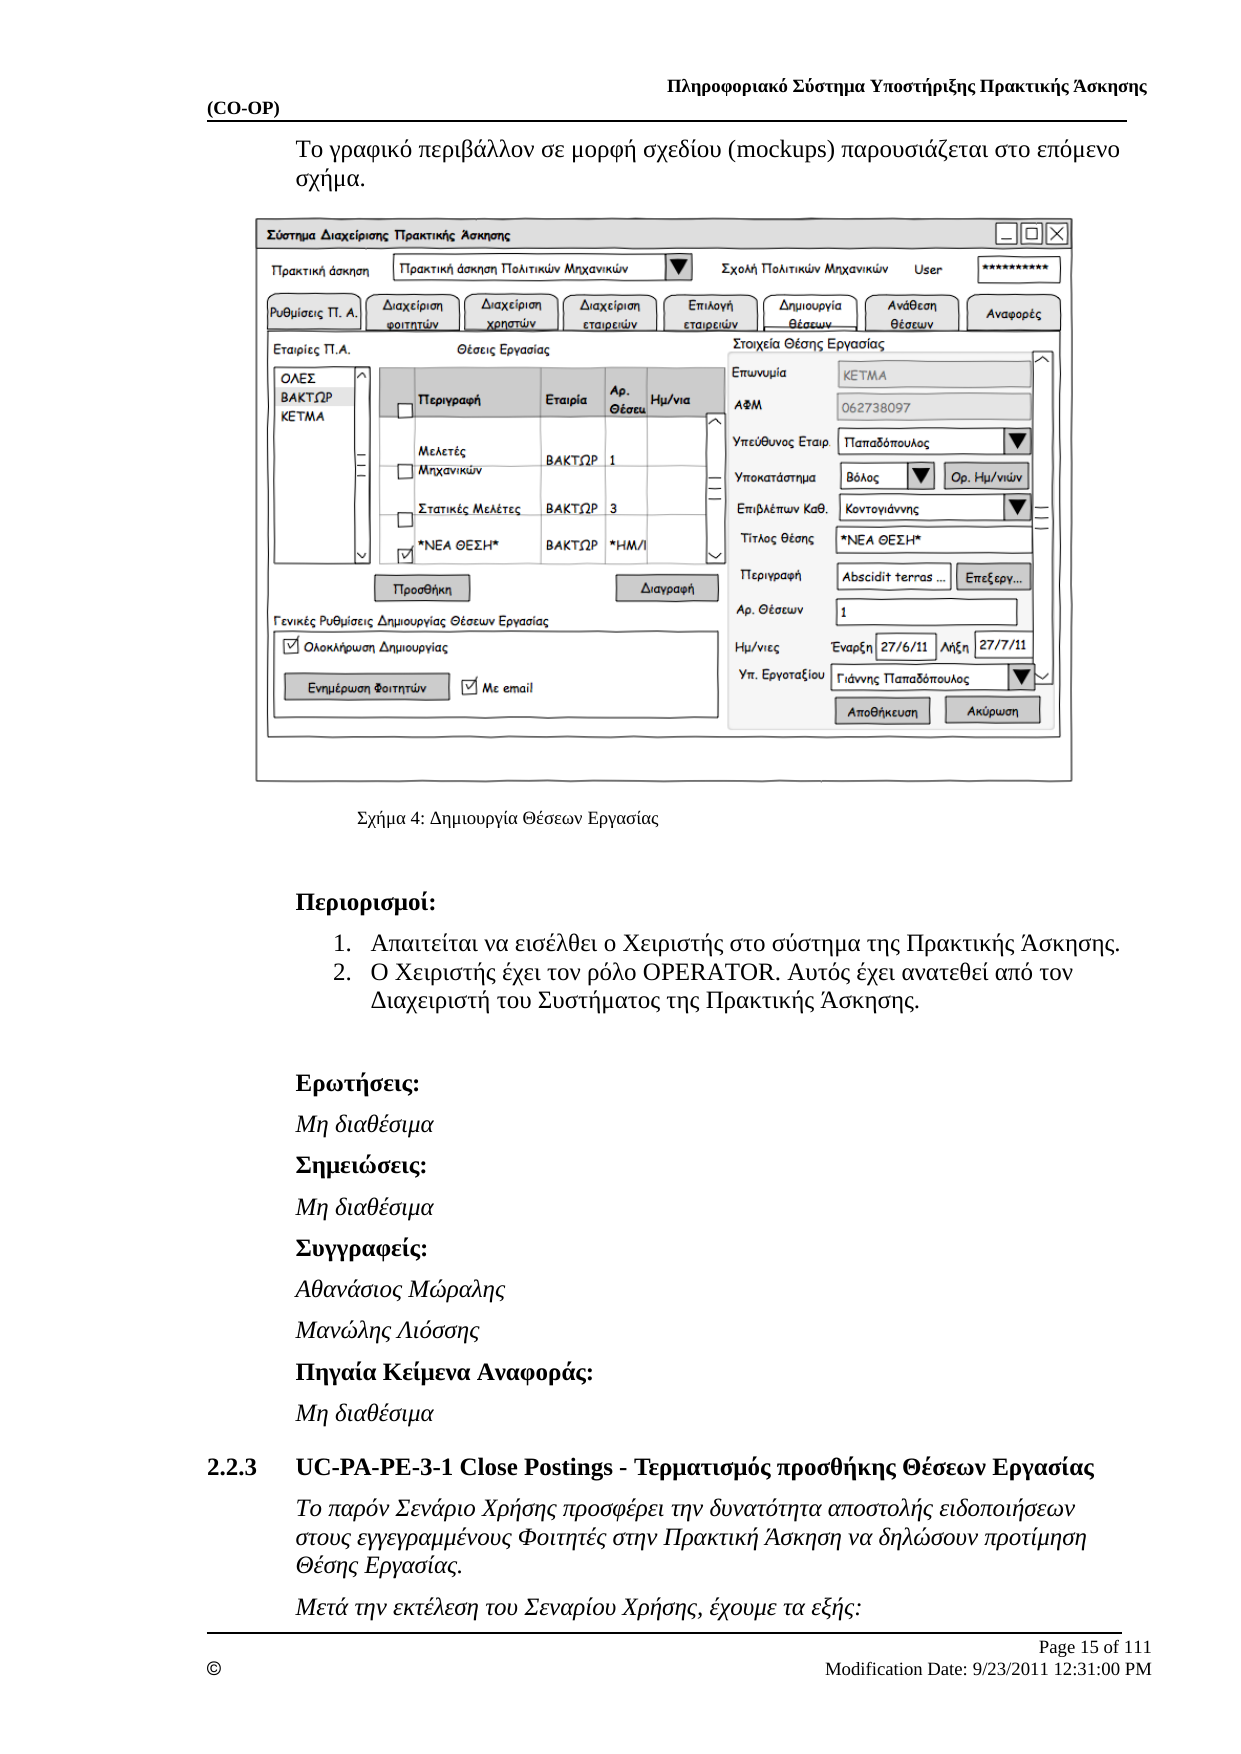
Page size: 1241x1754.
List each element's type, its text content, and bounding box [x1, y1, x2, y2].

text Το γραφικό περιβάλλον σε μορφή σχεδίου (mockups) παρουσιάζεται στο επόμενο σχήμα. [295, 134, 1122, 192]
text Πηγαία Κείμενα Αναφοράς: [295, 1357, 1122, 1385]
text Αθανάσιος Μώραλης [295, 1274, 1122, 1303]
list Απαιτείται να εισέλθει ο Χειριστής στο σύστημα της Πρακτικής Άσκησης. [333, 928, 1122, 957]
text Μη διαθέσιμα [295, 1192, 1122, 1220]
text Το παρόν Σενάριο Χρήσης προσφέρει την δυνατότητα αποστολής ειδοποιήσεων στους εγγεγραμμένους Φοιτητές στην Πρακτική Άσκηση να δηλώσουν προτίμηση Θέσης Εργασίας. [295, 1493, 1122, 1579]
picture [243, 204, 1085, 795]
text Συγγραφείς: [295, 1233, 1122, 1262]
text Ερωτήσεις: [295, 1068, 1122, 1097]
text Μετά την εκτέλεση του Σεναρίου Χρήσης, έχουμε τα εξής: [295, 1592, 1122, 1620]
text Μη διαθέσιμα [295, 1398, 1122, 1427]
subtitle UC-PA-PE-3-1 Close Postings - Τερματισμός προσθήκης Θέσεων Εργασίας [207, 1452, 1122, 1480]
list Ο Χειριστής έχει τον ρόλο OPERATOR. Αυτός έχει ανατεθεί από τον Διαχειριστή του Συστήματος της Πρακτικής Άσκησης. [333, 957, 1122, 1014]
text Περιορισμοί: [295, 887, 1122, 915]
text Σημειώσεις: [295, 1150, 1122, 1179]
text Μη διαθέσιμα [295, 1109, 1122, 1138]
text Μανώλης Λιόσσης [295, 1315, 1122, 1344]
